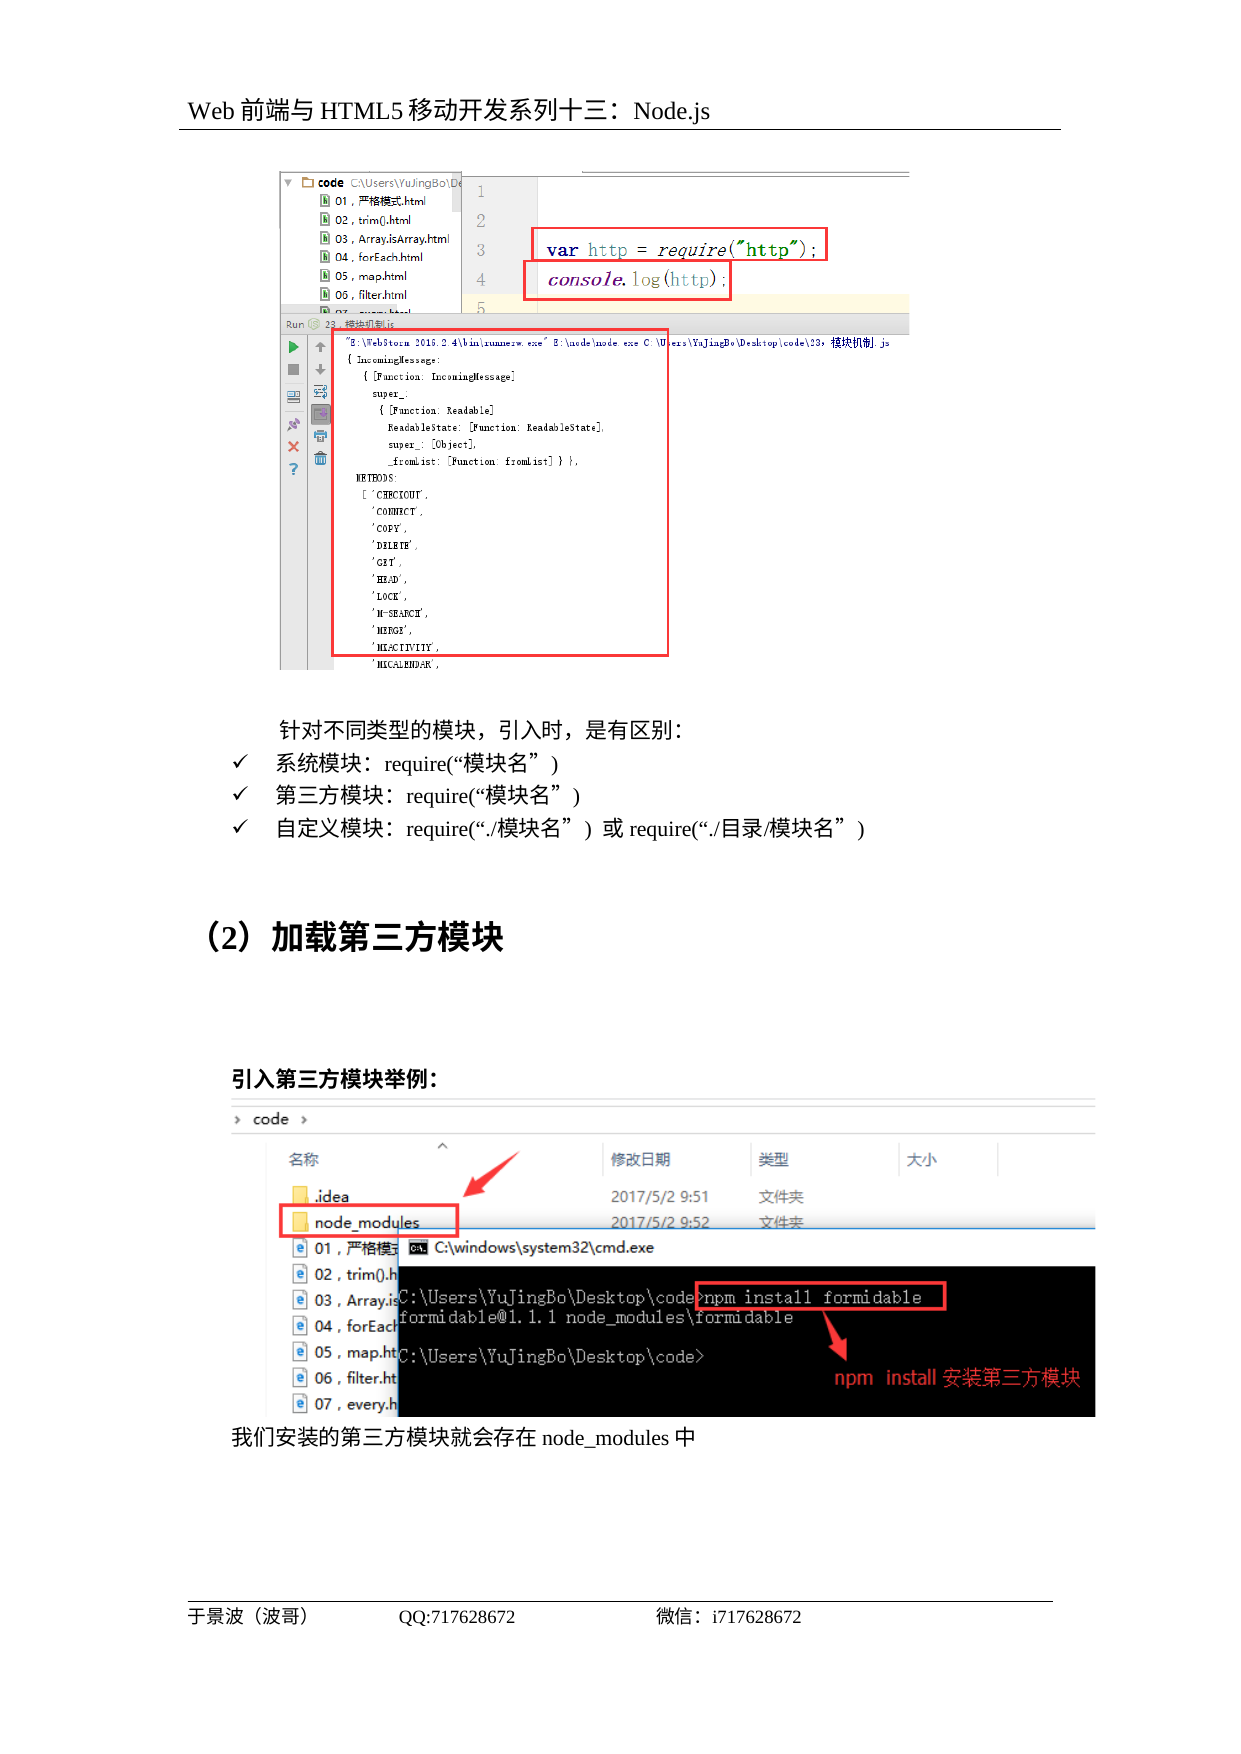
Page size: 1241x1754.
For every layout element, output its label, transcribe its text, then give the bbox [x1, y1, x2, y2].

list 我们安装的第三方模块就会存在node_modules中 [187, 1419, 1053, 1452]
picture [231, 1096, 1096, 1417]
list 系统模块：require(“模块名”) [231, 745, 1053, 778]
subtitle （2）加载第三方模块 [187, 902, 1053, 967]
list 引入第三方模块举例： [187, 1062, 1053, 1094]
picture [279, 171, 910, 670]
text 针对不同类型的模块，引入时，是有区别： [187, 713, 1053, 745]
list 自定义模块：require(“./模块名”) 或 require(“./目录/模块名”) [231, 810, 1053, 843]
list 第三方模块：require(“模块名”) [231, 778, 1053, 810]
